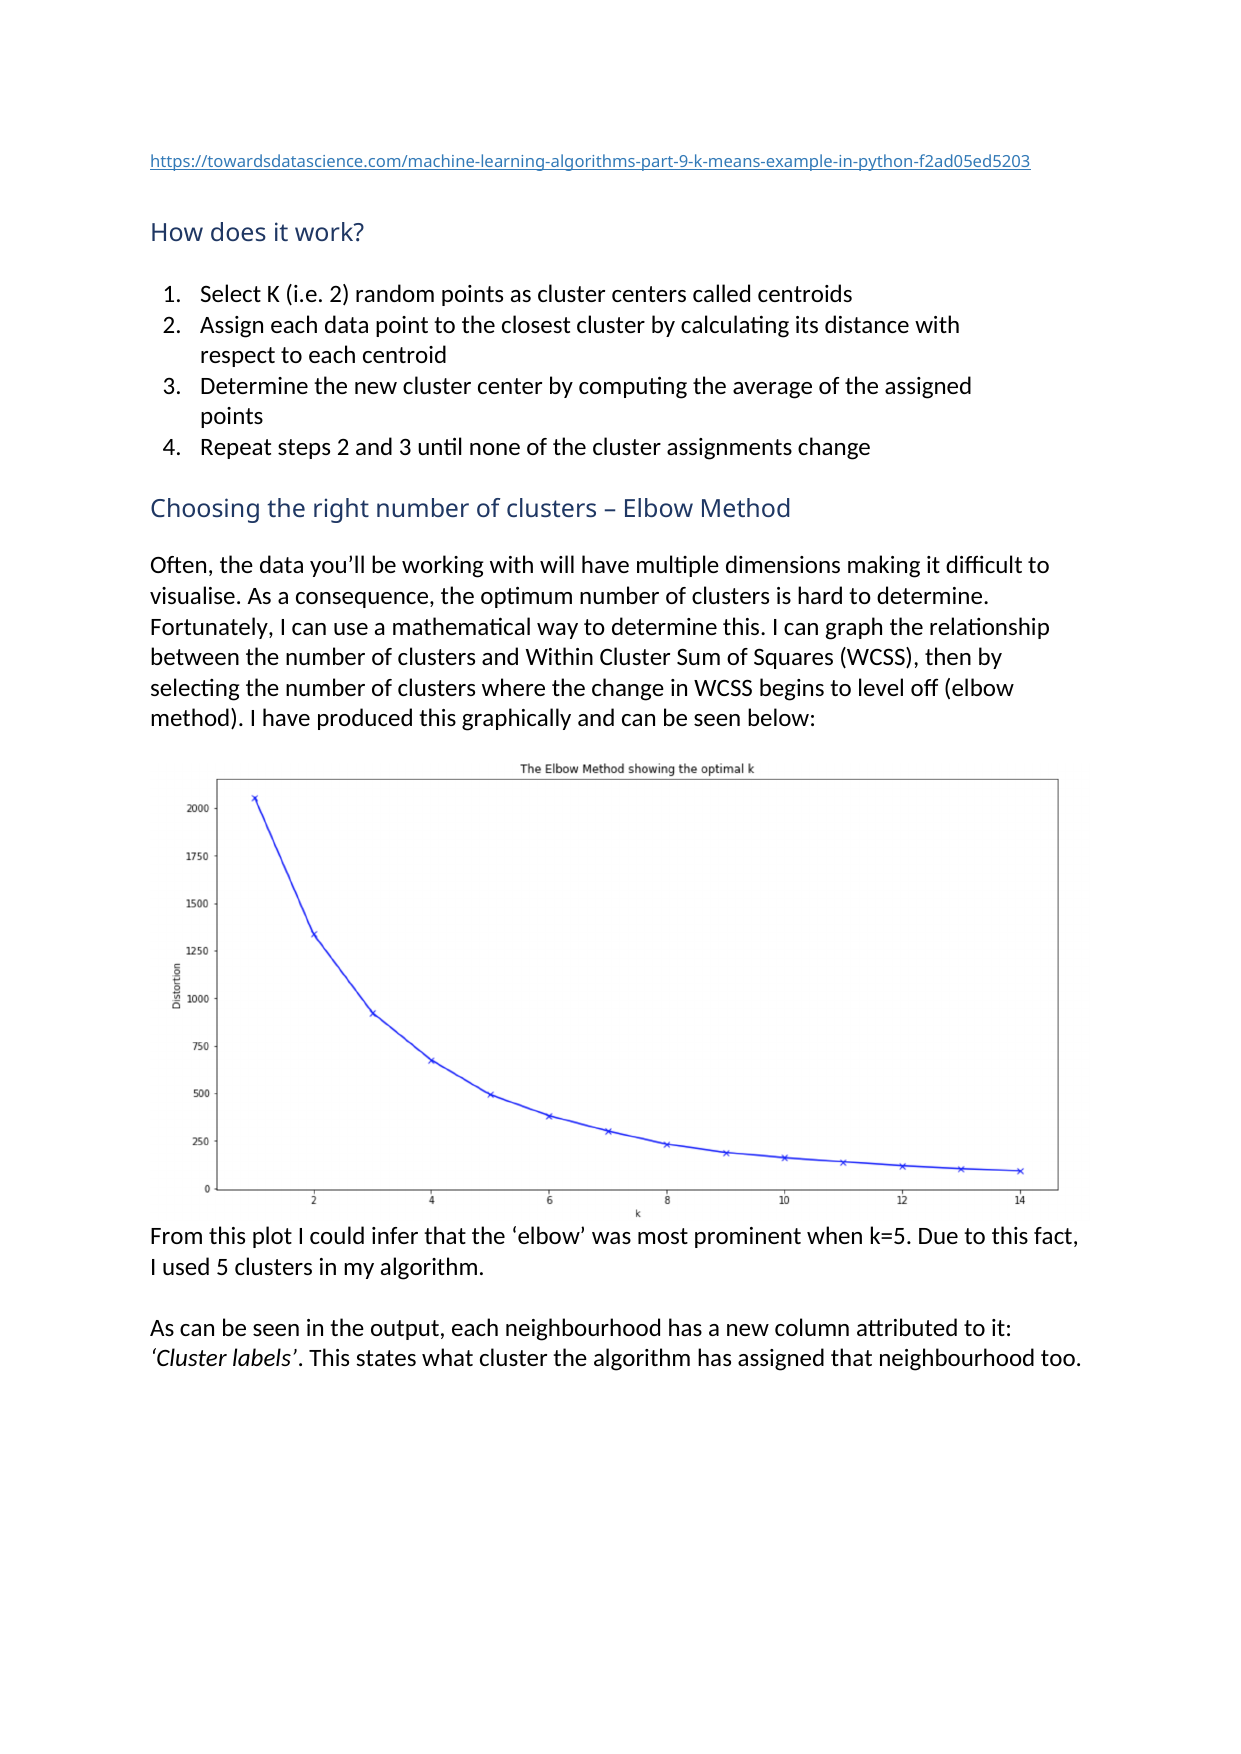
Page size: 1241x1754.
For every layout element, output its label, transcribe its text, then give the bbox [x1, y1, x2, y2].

text https://towardsdatascience.com/machine-learning-algorithms-part-9-k-means-example-in-python-f2ad05ed5203 [150, 150, 1090, 173]
text From this plot I could infer that the ‘elbow’ was most prominent when k=5. Due to this fact, I used 5 clusters in my algorithm. [150, 1221, 1090, 1281]
list Determine the new cluster center by computing the average of the assigned points [162, 370, 1040, 431]
picture [150, 763, 1090, 1221]
list Repeat steps 2 and 3 until none of the cluster assignments change [162, 431, 1040, 461]
subtitle How does it work? [150, 215, 1090, 249]
text As can be seen in the output, each neighbourhood has a new column attributed to it: ‘Cluster labels’. This states what cluster the algorithm has assigned that neighbourhood too. [150, 1312, 1090, 1373]
list Select K (i.e. 2) random points as cluster centers called centroids [162, 278, 1040, 309]
list Assign each data point to the closest cluster by calculating its distance with respect to each centroid [162, 309, 1040, 370]
text Often, the data you’ll be working with will have multiple dimensions making it difficult to visualise. As a consequence, the optimum number of clusters is hard to determine. Fortunately, I can use a mathematical way to determine this. I can graph the relationship between the number of clusters and Within Cluster Sum of Squares (WCSS), then by selecting the number of clusters where the change in WCSS begins to level off (elbow method). I have produced this graphically and can be seen below: [150, 550, 1090, 733]
subtitle Choosing the right number of clusters – Elbow Method [150, 491, 1090, 525]
